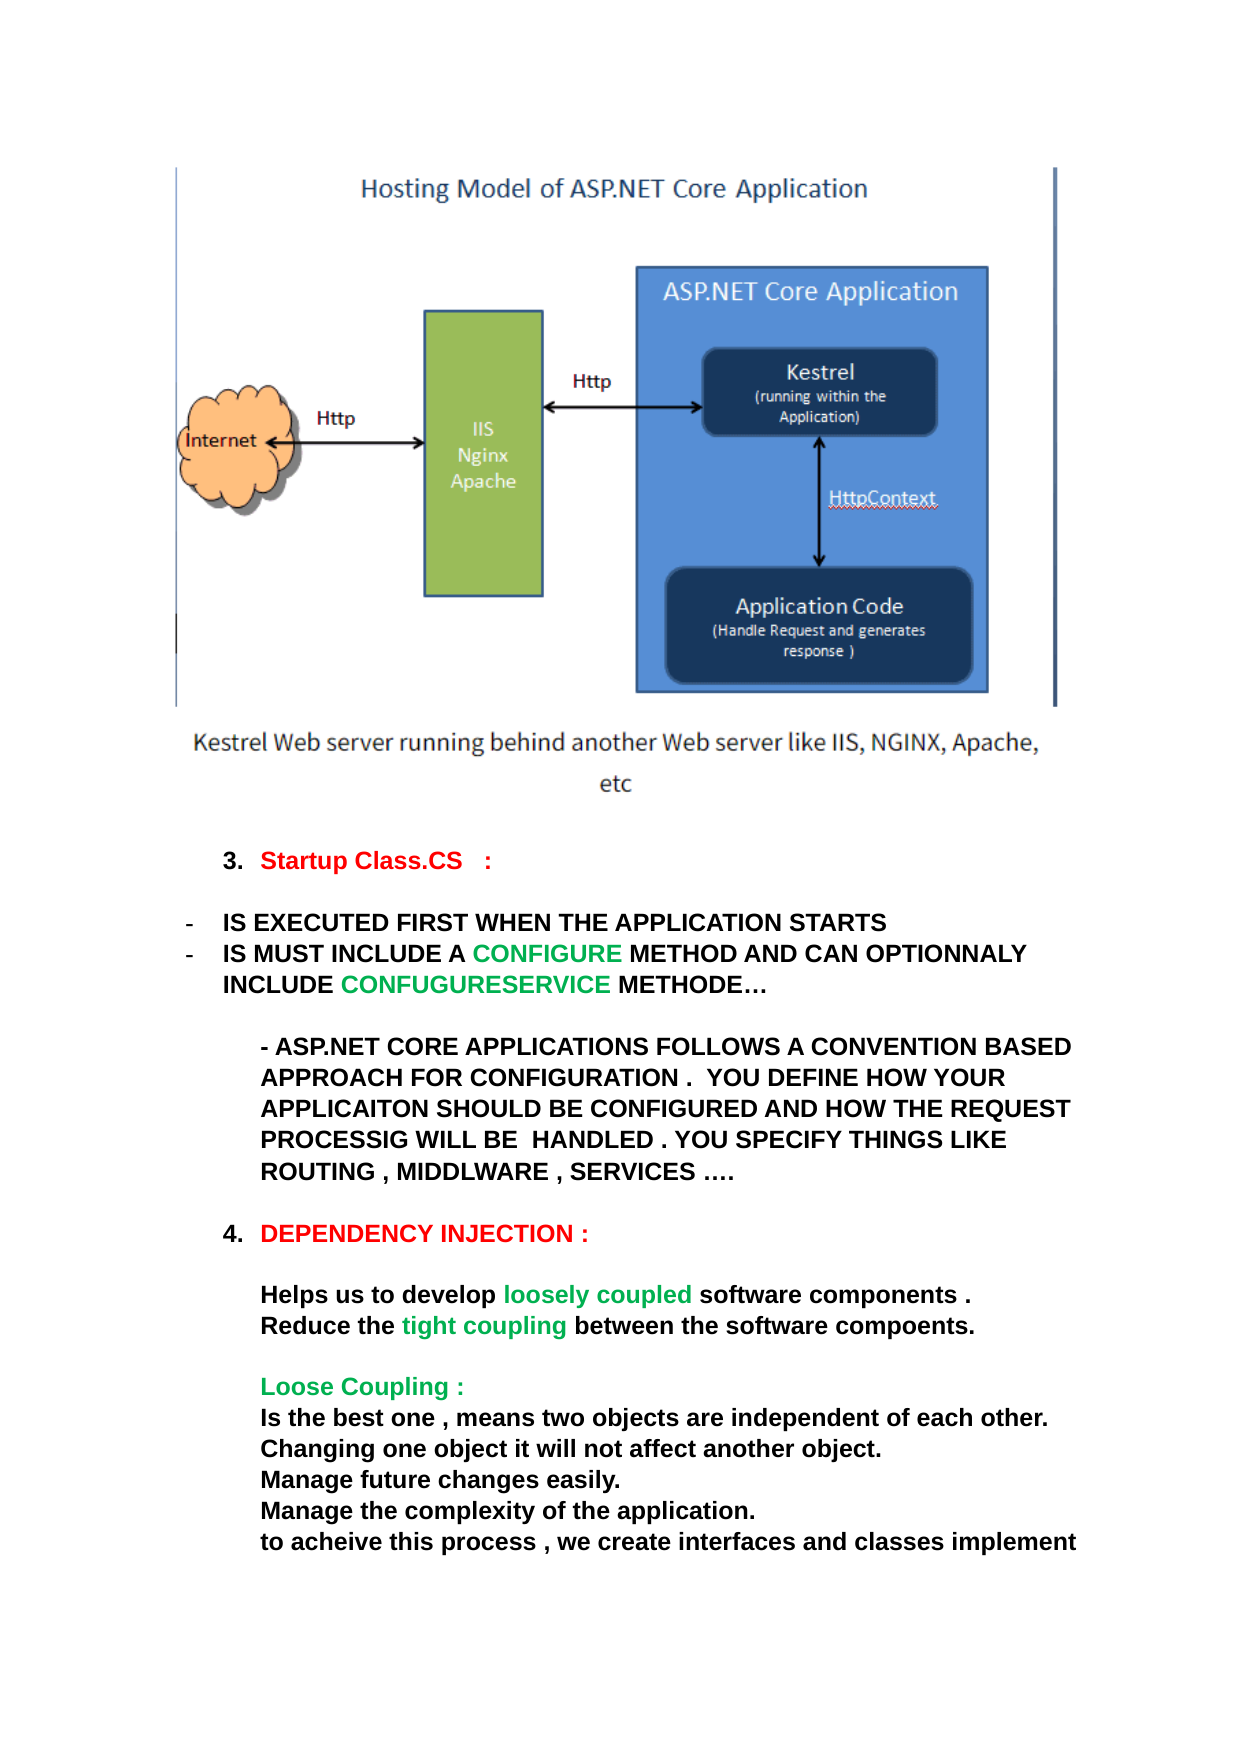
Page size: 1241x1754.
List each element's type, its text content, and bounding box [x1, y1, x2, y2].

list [260, 1496, 1093, 1556]
picture [147, 147, 1093, 796]
list Helps us to develop loosely coupled software components . [260, 1280, 1093, 1308]
list IS EXECUTED FIRST WHEN THE APPLICATION STARTS [185, 908, 1093, 937]
list Reduce the tight coupling between the software compoents. [260, 1311, 1093, 1370]
list IS MUST INCLUDE A CONFIGURE METHOD AND CAN OPTIONNALY INCLUDE CONFUGURESERVICE METHODE… [185, 939, 1093, 999]
list - ASP.NET CORE APPLICATIONS FOLLOWS A CONVENTION BASED APPROACH FOR CONFIGURATION . YOU DEFINE HOW YOUR APPLICAITON SHOULD BE CONFIGURED AND HOW THE REQUEST PROCESSIG WILL BE HANDLED . YOU SPECIFY THINGS LIKE ROUTING , MIDDLWARE , SERVICES …. [260, 1001, 1093, 1185]
list Manage future changes easily. [260, 1465, 1093, 1494]
list Loose Coupling : Is the best one , means two objects are independent of each other. Changing one object it will not affect another object. [260, 1372, 1093, 1463]
list Startup Class.CS : [223, 846, 1093, 875]
list DEPENDENCY INJECTION : [223, 1219, 1093, 1278]
